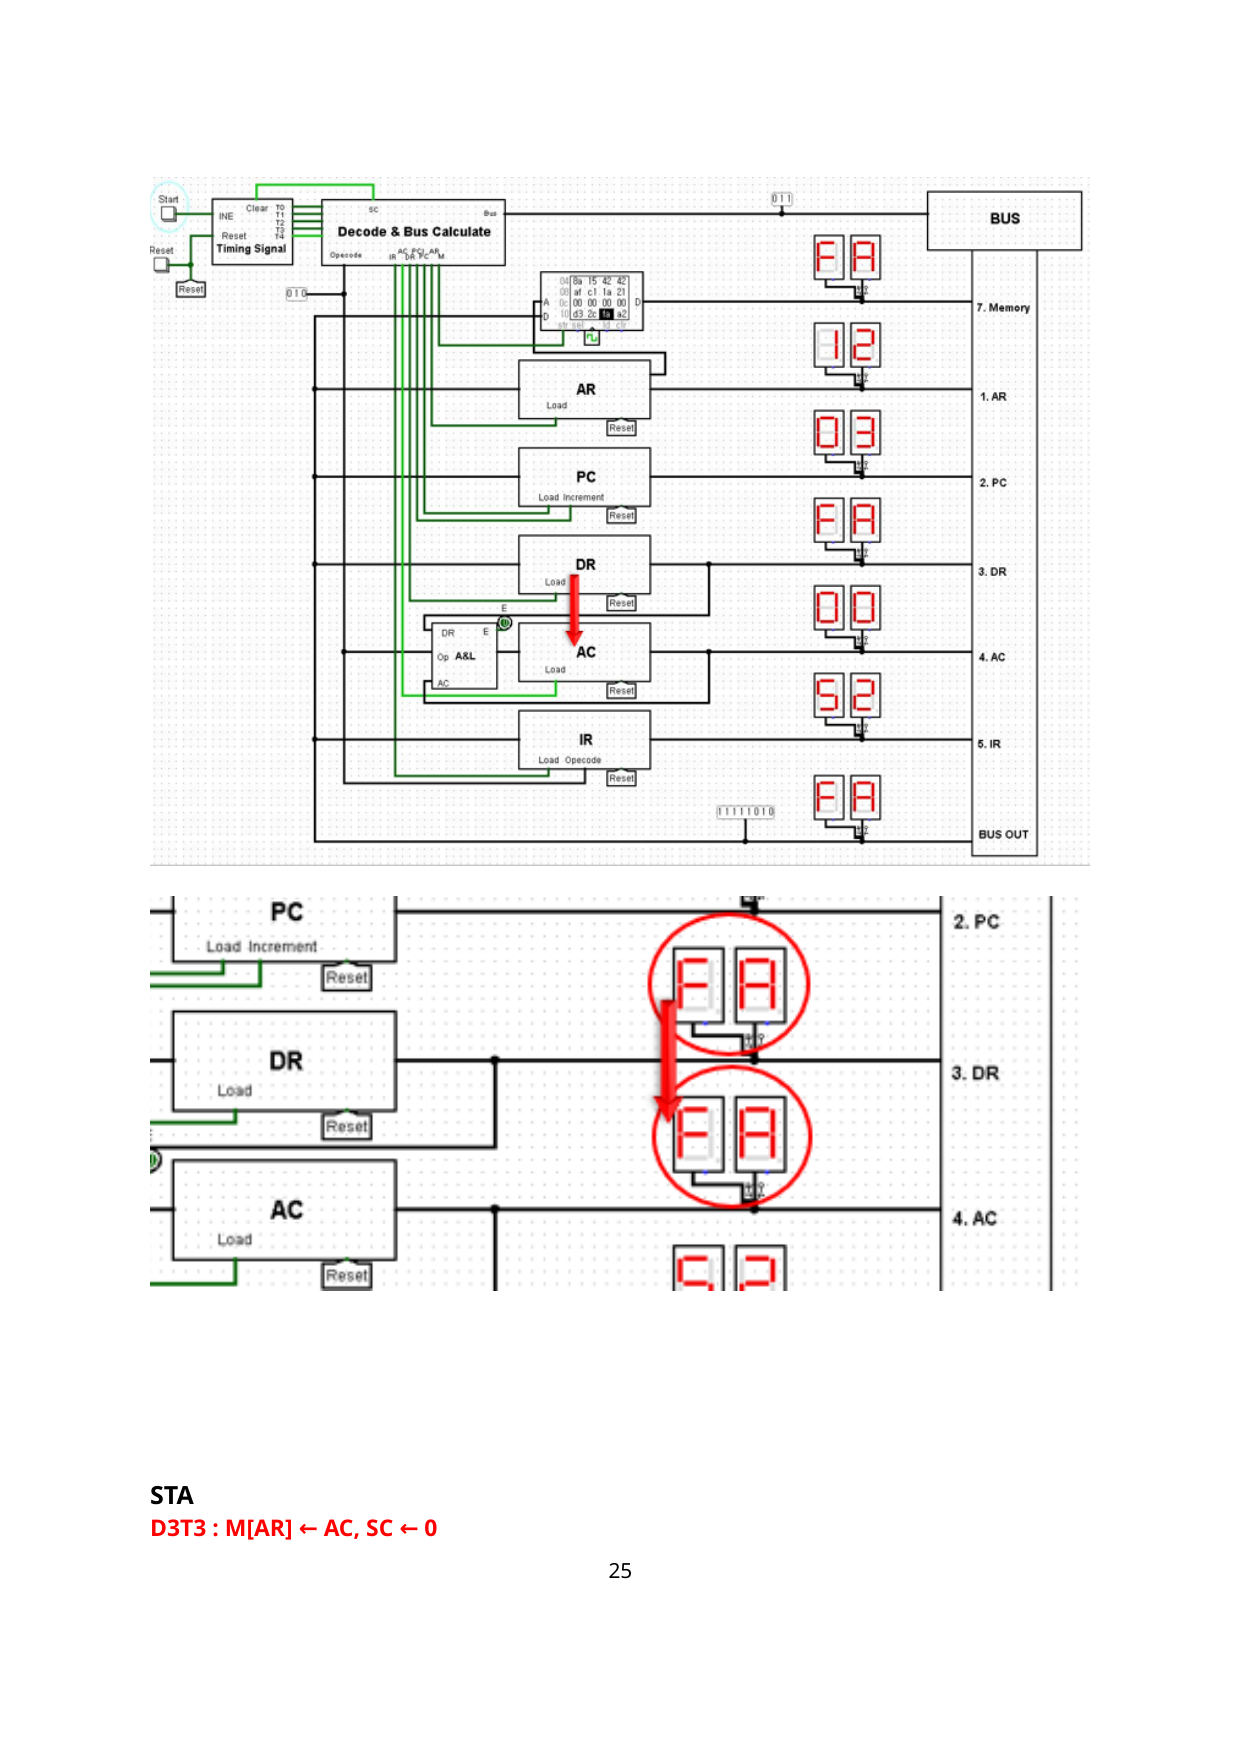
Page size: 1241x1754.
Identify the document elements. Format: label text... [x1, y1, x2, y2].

text STA [150, 1478, 1090, 1512]
picture [150, 896, 1084, 1291]
picture [150, 177, 1091, 866]
text D3T3 : M[AR] ← AC, SC ← 0 [150, 1512, 1090, 1543]
